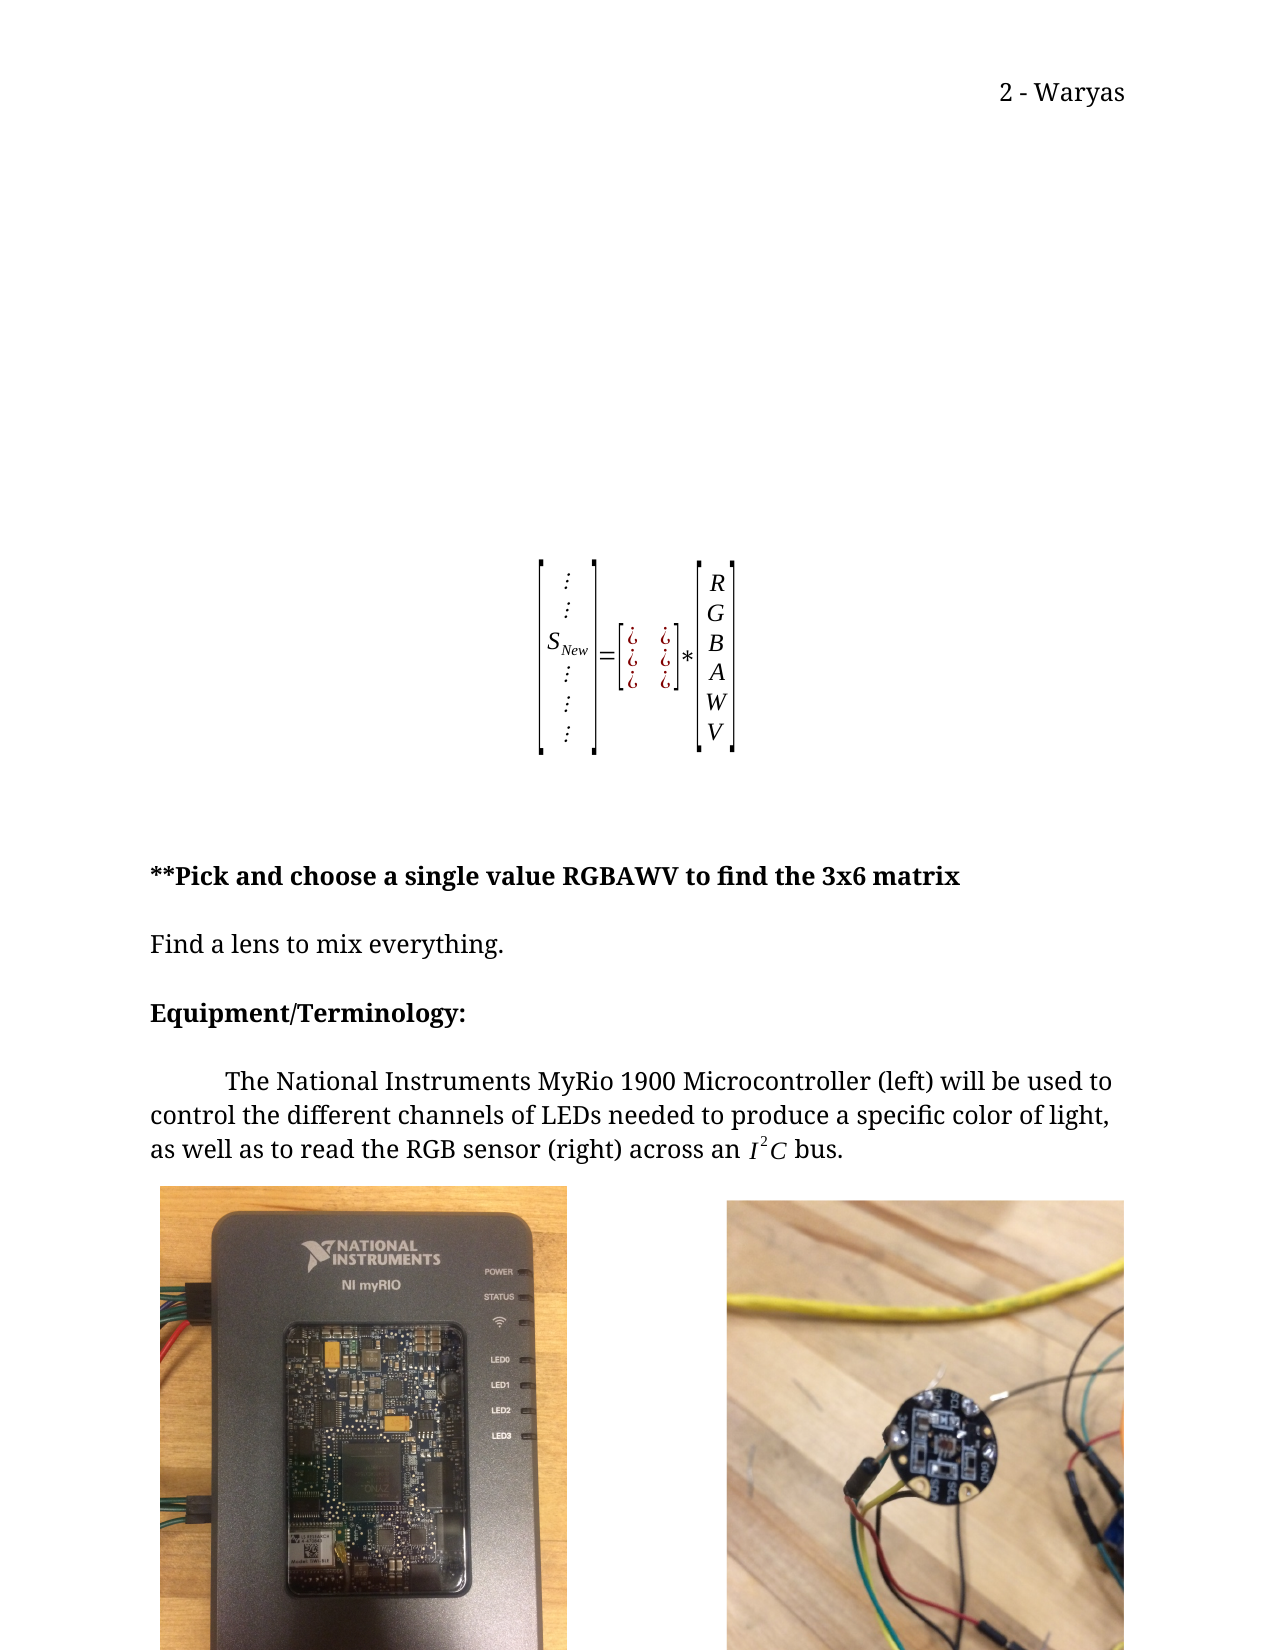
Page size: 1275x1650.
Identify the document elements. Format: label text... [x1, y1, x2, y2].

text The National Instruments MyRio 1900 Microcontroller (left) will be used to control the different channels of LEDs needed to produce a specific color of light, as well as to read the RGB sensor (right) across an bus. [150, 1063, 1125, 1166]
text Equipment/Terminology: [150, 995, 1125, 1029]
text Find a lens to mix everything. [150, 927, 1125, 961]
picture [160, 1186, 567, 1650]
picture [727, 1201, 1123, 1650]
text **Pick and choose a single value RGBAWV to find the 3x6 matrix [150, 859, 1125, 893]
